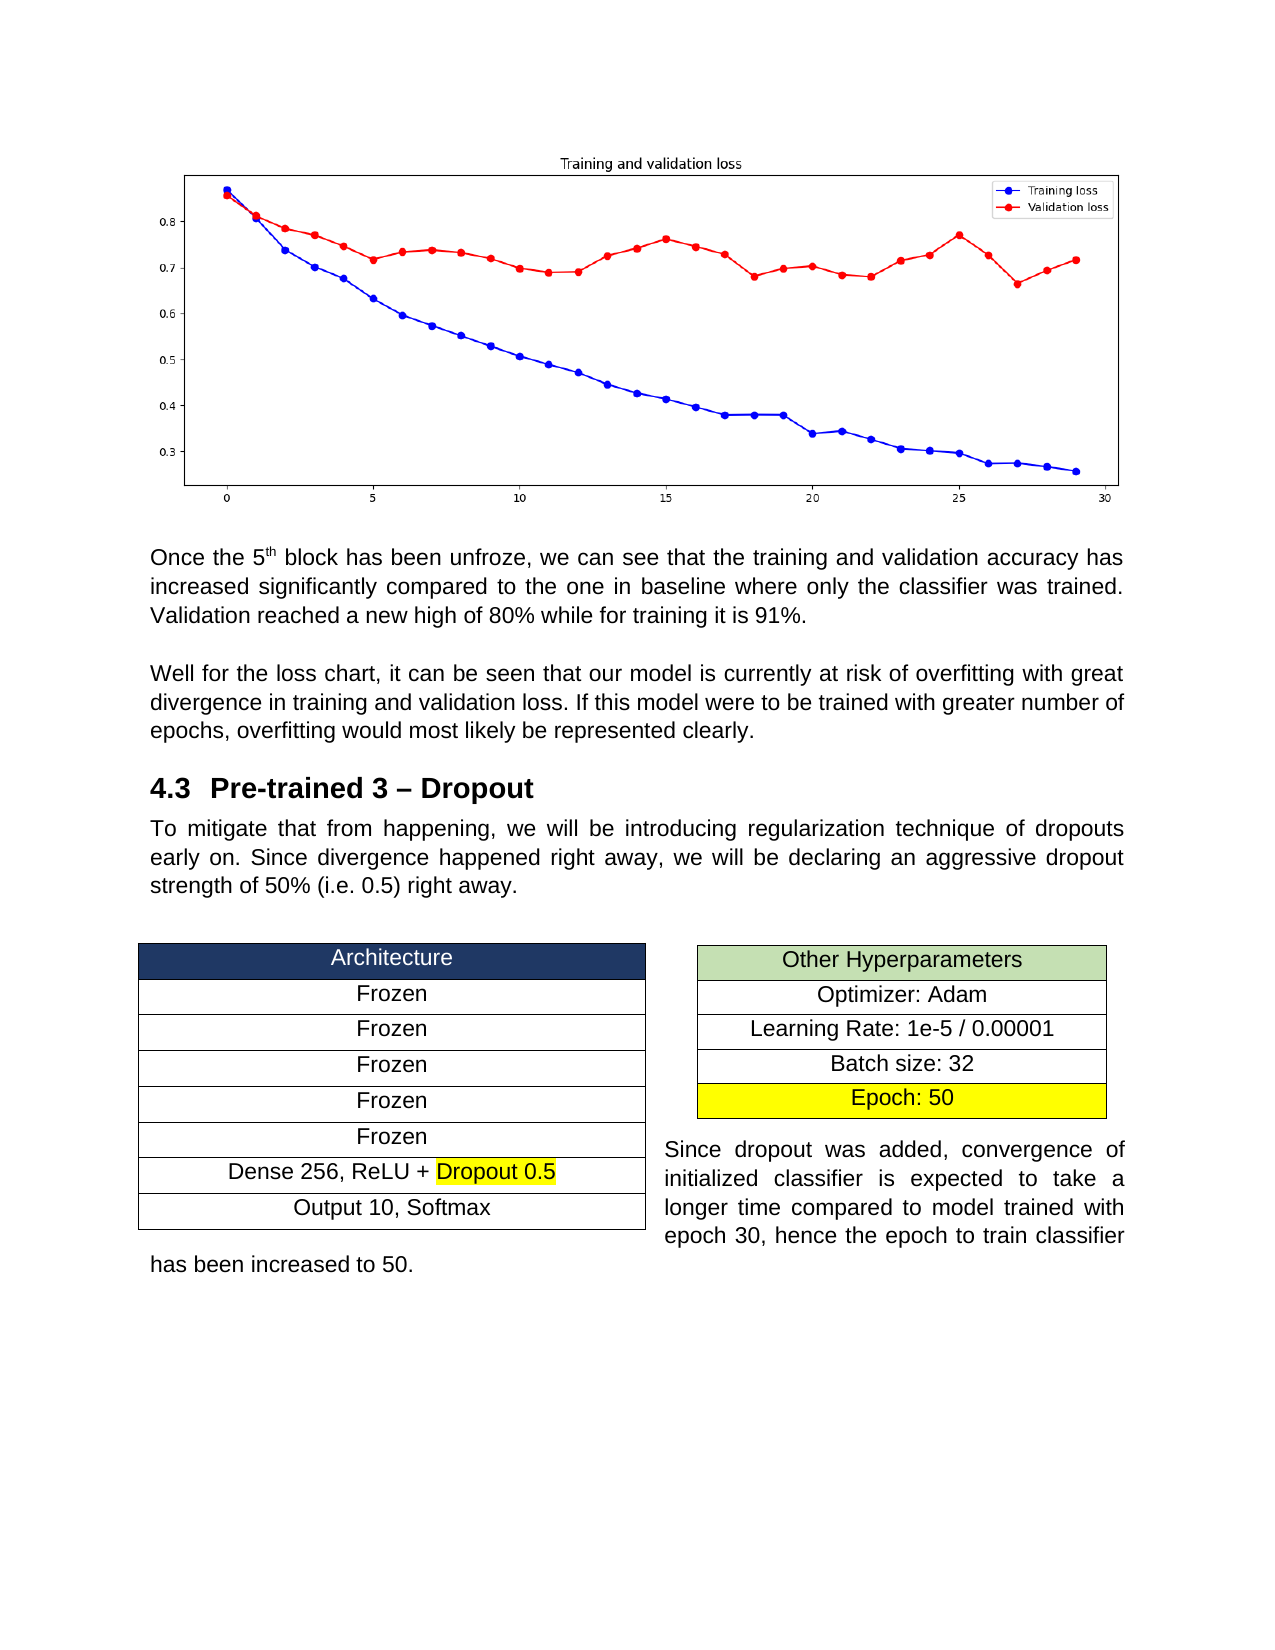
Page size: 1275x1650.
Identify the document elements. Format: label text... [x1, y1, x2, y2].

text To mitigate that from happening, we will be introducing regularization technique of dropouts early on. Since divergence happened right away, we will be declaring an aggressive dropout strength of 50% (i.e. 0.5) right away. [150, 814, 1125, 899]
table_cell Dense 256, ReLU + Dropout 0.5 [139, 1158, 645, 1193]
text Once the 5th block has been unfroze, we can see that the training and validation accuracy has increased significantly compared to the one in baseline where only the classifier was trained. Validation reached a new high of 80% while for training it is 91%. [150, 544, 1125, 628]
table_header Architecture [139, 944, 645, 979]
text Well for the loss chart, it can be seen that our model is currently at risk of overfitting with great divergence in training and validation loss. If this model were to be trained with greater number of epochs, overfitting would most likely be represented clearly. [150, 659, 1125, 744]
picture [150, 150, 1125, 512]
table_cell Epoch: 50 [698, 1084, 1106, 1118]
table_cell Frozen [139, 1015, 645, 1050]
table_cell Frozen [139, 1087, 645, 1122]
subtitle Pre-trained 3 – Dropout [150, 771, 1125, 805]
table_cell Output 10, Softmax [139, 1194, 645, 1229]
table_cell Frozen [139, 1051, 645, 1086]
table_cell Frozen [139, 980, 645, 1014]
table_header Other Hyperparameters [698, 946, 1106, 980]
text Since dropout was added, convergence of initialized classifier is expected to take a longer time compared to model trained with epoch 30, hence the epoch to train classifier has been increased to 50. [150, 1075, 1125, 1278]
table_cell Learning Rate: 1e-5 / 0.00001 [698, 1015, 1106, 1049]
table_cell Optimizer: Adam [698, 981, 1106, 1014]
table_cell Batch size: 32 [698, 1050, 1106, 1083]
table_cell Frozen [139, 1123, 645, 1157]
